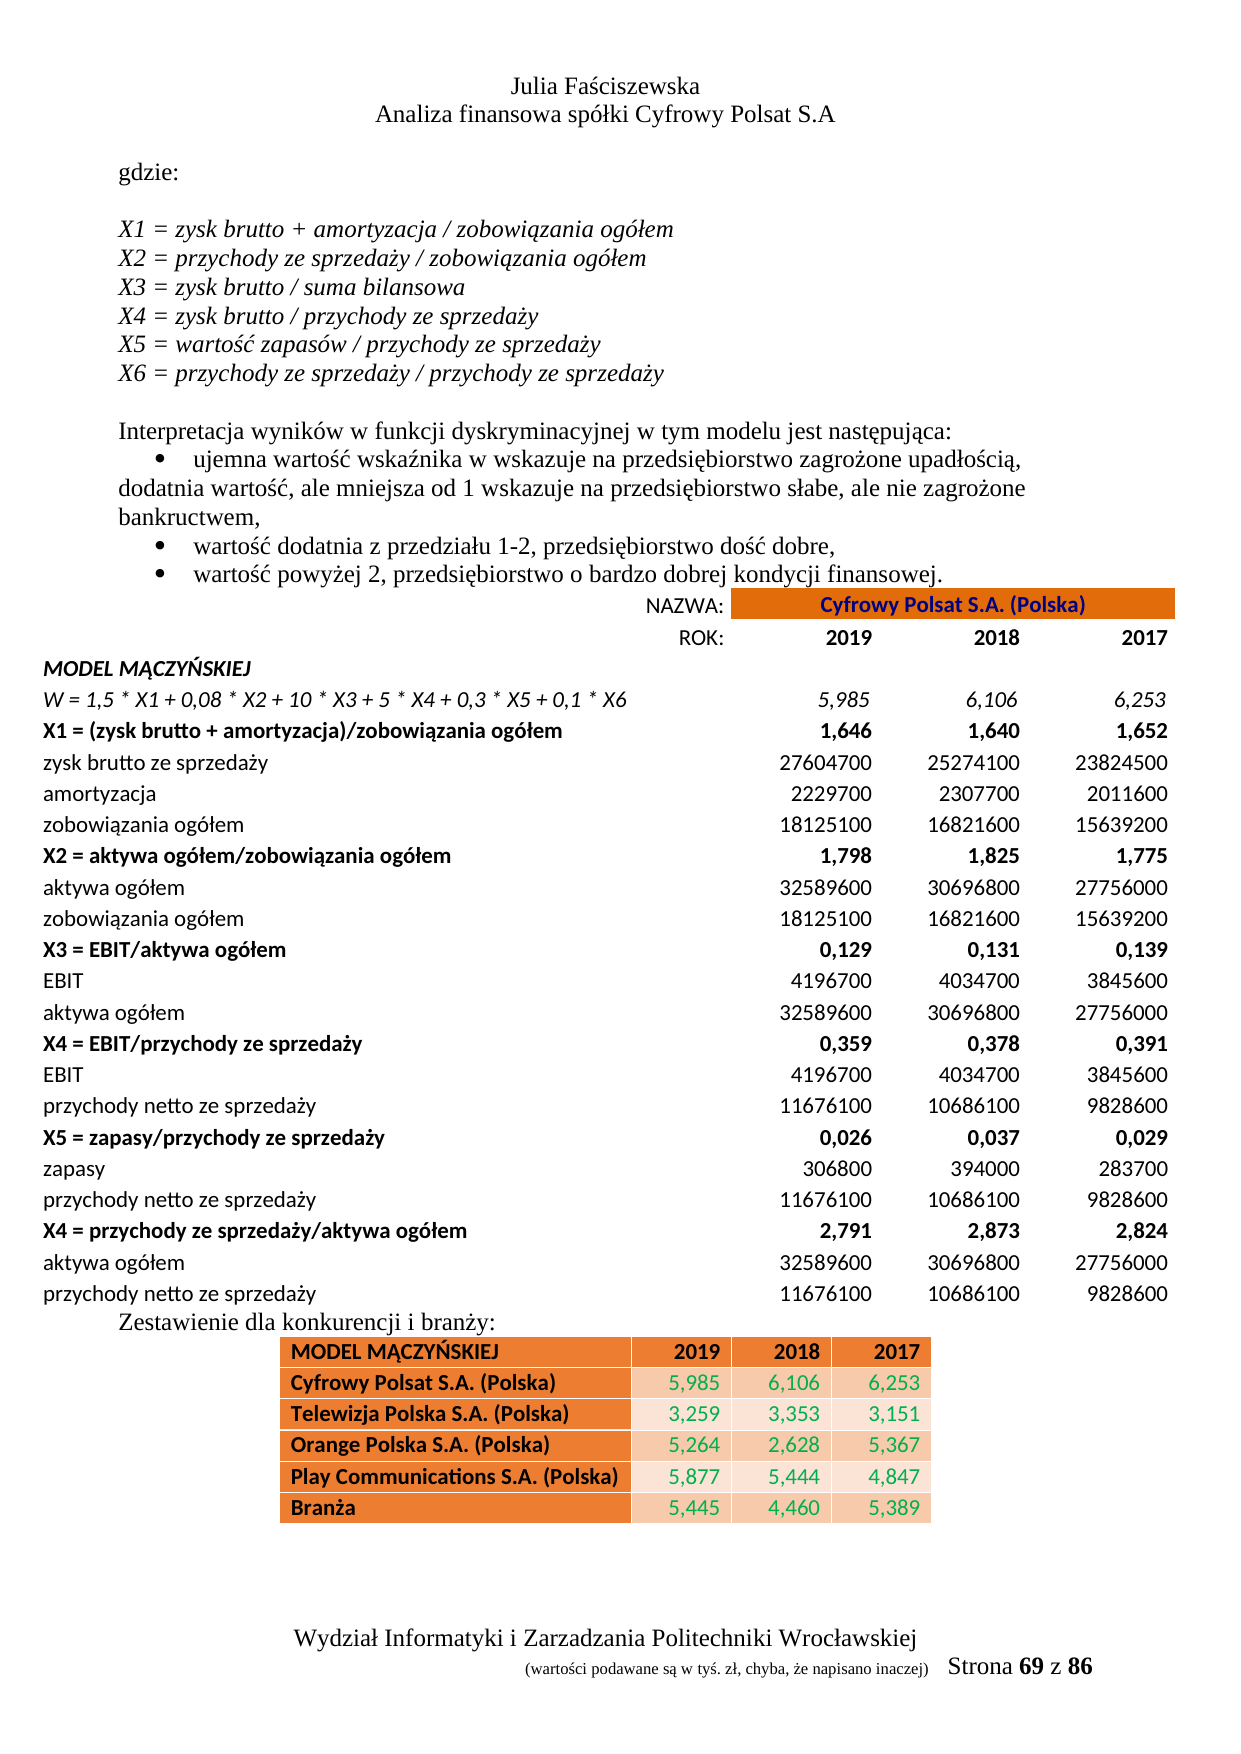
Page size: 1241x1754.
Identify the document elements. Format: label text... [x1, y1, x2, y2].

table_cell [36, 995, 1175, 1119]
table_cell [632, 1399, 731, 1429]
list wartość powyżej 2, przedsiębiorstwo o bardzo dobrej kondycji finansowej. [156, 559, 1092, 588]
text X3 = zysk brutto / suma bilansowa [118, 272, 1092, 301]
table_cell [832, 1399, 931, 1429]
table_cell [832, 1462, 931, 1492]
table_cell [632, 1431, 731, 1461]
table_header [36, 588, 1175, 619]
text Interpretacja wyników w funkcji dyskryminacyjnej w tym modelu jest następująca: [118, 416, 1092, 444]
text X2 = przychody ze sprzedaży / zobowiązania ogółem [118, 243, 1092, 272]
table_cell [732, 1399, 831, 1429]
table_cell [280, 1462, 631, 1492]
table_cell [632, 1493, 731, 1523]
text X4 = zysk brutto / przychody ze sprzedaży [118, 301, 1092, 329]
text Zestawienie dla konkurencji i branży: [118, 1307, 1092, 1336]
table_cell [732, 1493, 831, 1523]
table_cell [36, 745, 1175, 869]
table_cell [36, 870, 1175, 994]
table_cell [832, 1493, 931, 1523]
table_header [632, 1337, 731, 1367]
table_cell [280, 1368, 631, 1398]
text X6 = przychody ze sprzedaży / przychody ze sprzedaży [118, 358, 1092, 387]
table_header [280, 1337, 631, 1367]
text X5 = wartość zapasów / przychody ze sprzedaży [118, 329, 1092, 358]
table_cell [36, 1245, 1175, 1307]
text dodatnia wartość, ale mniejsza od 1 wskazuje na przedsiębiorstwo słabe, ale nie zagrożone bankructwem, [118, 473, 1092, 531]
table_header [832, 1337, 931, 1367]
text X1 = zysk brutto + amortyzacja / zobowiązania ogółem [118, 214, 1092, 243]
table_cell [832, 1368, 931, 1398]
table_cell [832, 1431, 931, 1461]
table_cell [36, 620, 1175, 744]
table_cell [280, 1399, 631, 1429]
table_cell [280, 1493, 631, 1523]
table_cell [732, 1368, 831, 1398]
list ujemna wartość wskaźnika w wskazuje na przedsiębiorstwo zagrożone upadłością, [156, 444, 1092, 473]
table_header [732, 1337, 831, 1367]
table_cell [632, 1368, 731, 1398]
list wartość dodatnia z przedziału 1-2, przedsiębiorstwo dość dobre, [156, 531, 1092, 559]
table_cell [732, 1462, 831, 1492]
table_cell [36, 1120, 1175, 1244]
text gdzie: [118, 157, 1092, 186]
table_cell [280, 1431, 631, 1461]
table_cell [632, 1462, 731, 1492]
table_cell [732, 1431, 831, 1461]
